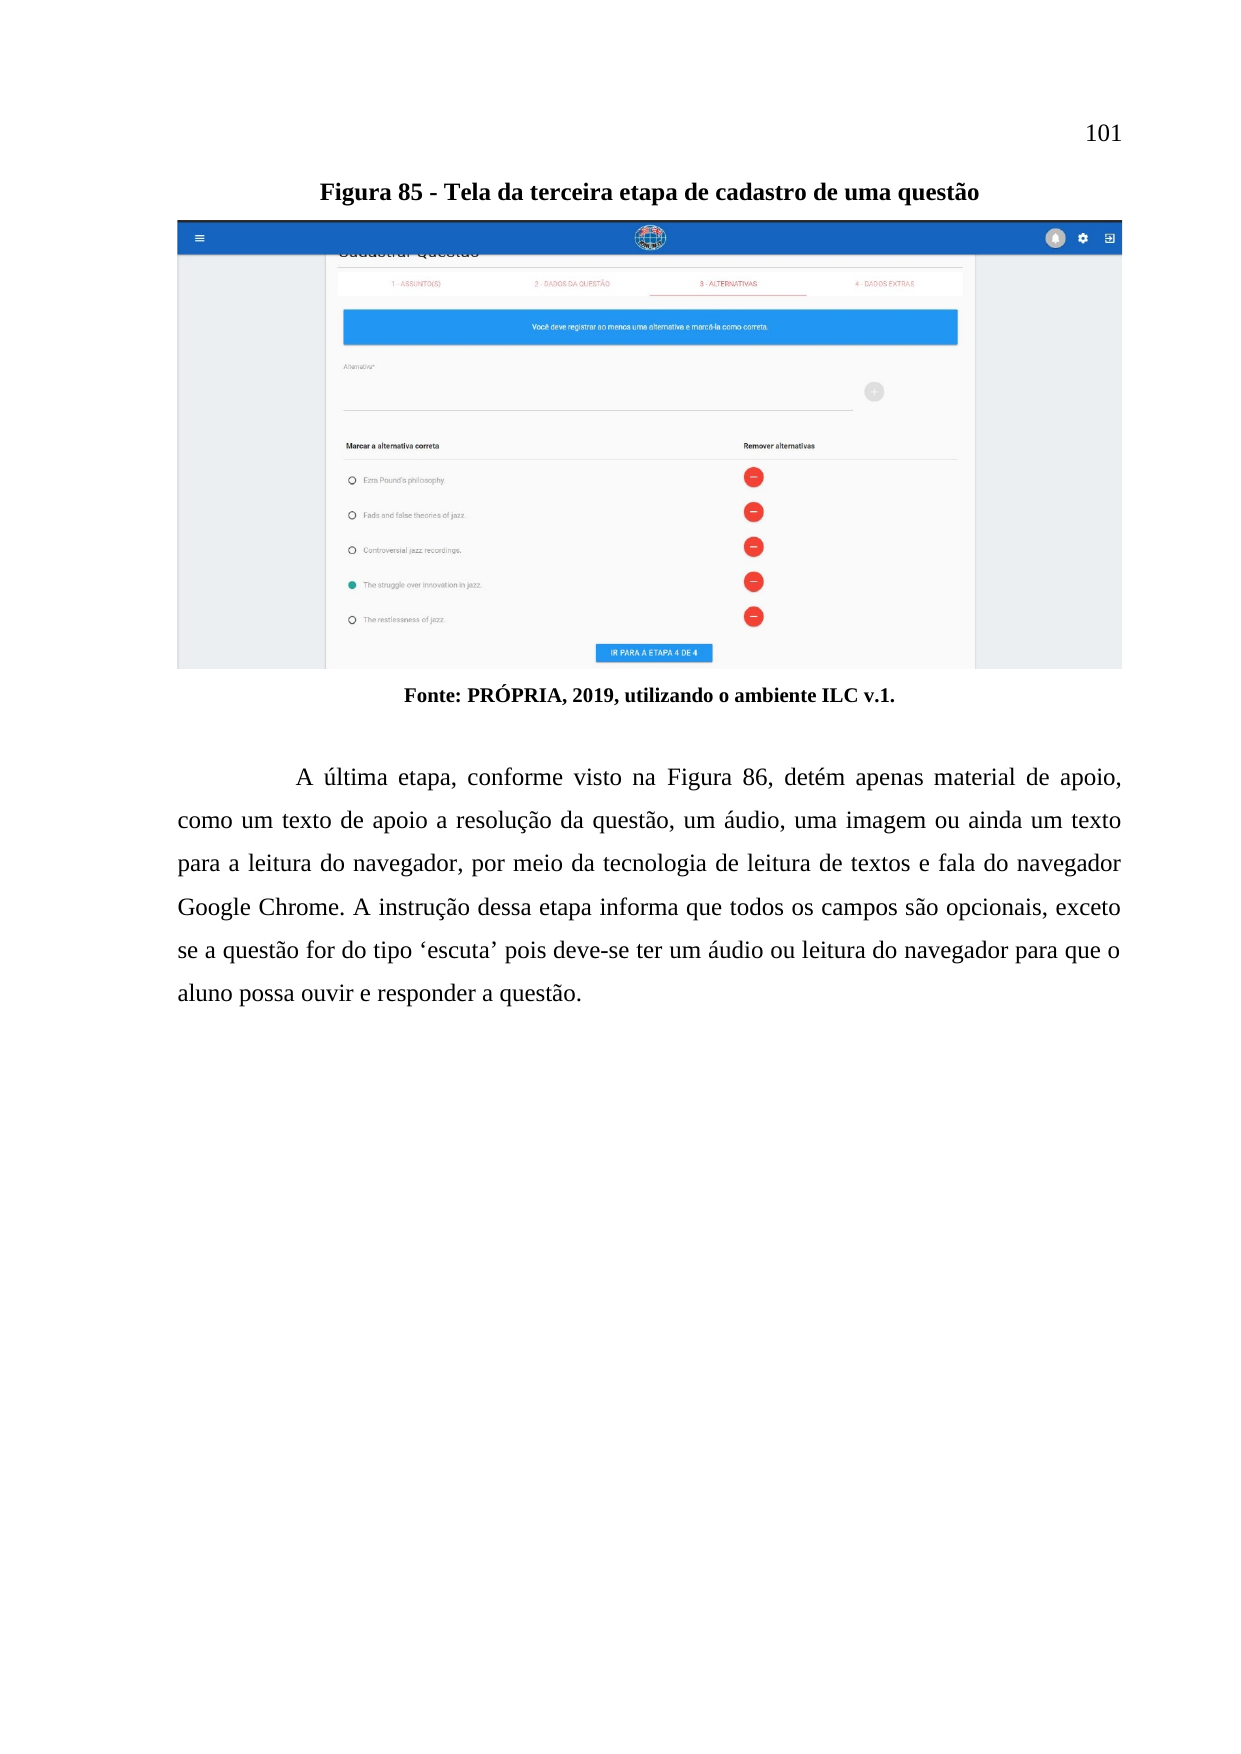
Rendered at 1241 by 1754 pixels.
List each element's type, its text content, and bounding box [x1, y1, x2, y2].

text Fonte: PRÓPRIA, 2019, utilizando o ambiente ILC v.1. [177, 683, 1122, 707]
picture [177, 220, 1123, 669]
text A última etapa, conforme visto na Figura 86, detém apenas material de apoio, como um texto de apoio a resolução da questão, um áudio, uma imagem ou ainda um texto para a leitura do navegador, por meio da tecnologia de leitura de textos e fala do navegador Google Chrome. A instrução dessa etapa informa que todos os campos são opcionais, exceto se a questão for do tipo ‘escuta’ pois deve-se ter um áudio ou leitura do navegador para que o aluno possa ouvir e responder a questão. [177, 762, 1122, 1007]
